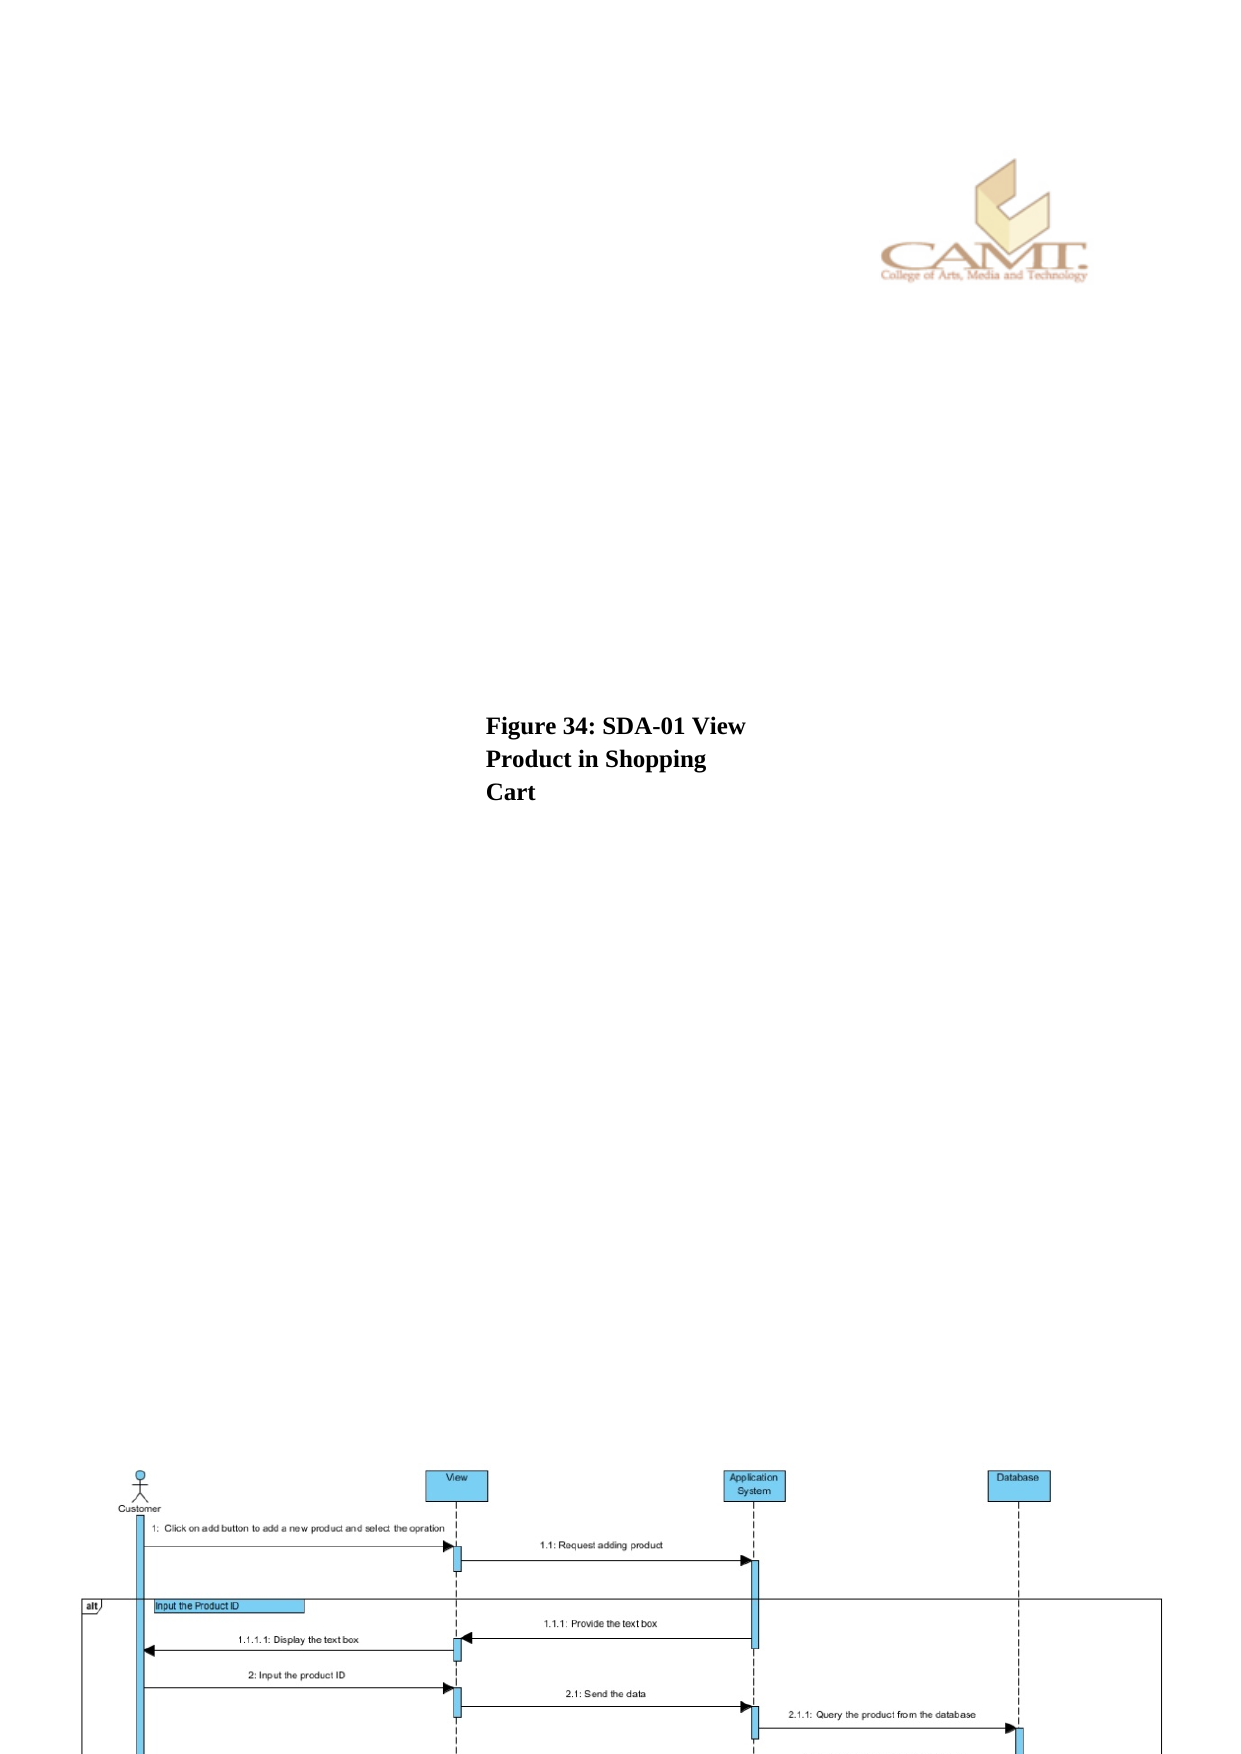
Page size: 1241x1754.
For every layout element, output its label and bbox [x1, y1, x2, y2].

picture [0, 1435, 1164, 1754]
picture [869, 150, 1094, 285]
